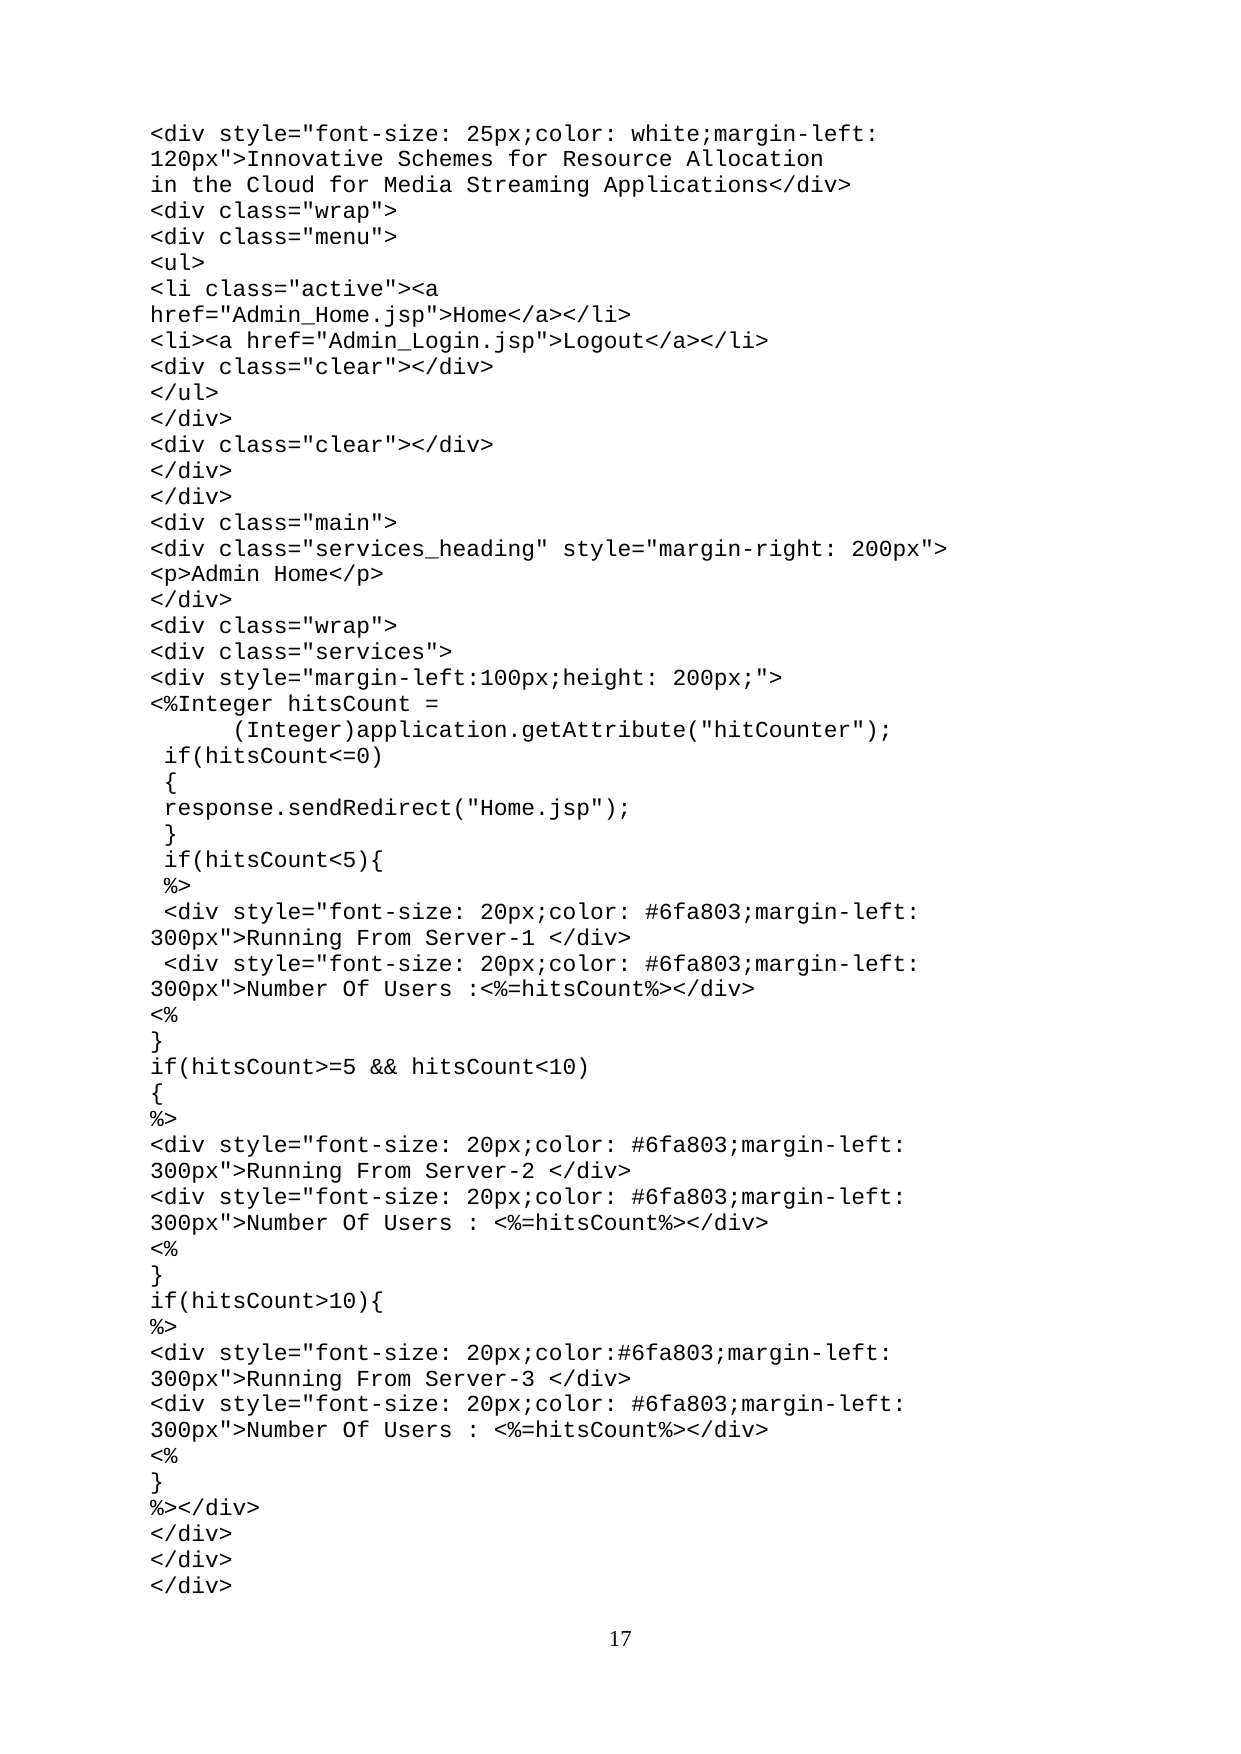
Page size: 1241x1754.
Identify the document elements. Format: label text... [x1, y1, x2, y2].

text response.sendRedirect("Home.jsp"); [150, 796, 1090, 822]
text <div style="font-size: 25px;color: white;margin-left: 120px">Innovative Schemes for Resource Allocation [150, 122, 1090, 174]
text <% [150, 1445, 1090, 1471]
text </div> [150, 1574, 1090, 1600]
text <div class="clear"></div> [150, 433, 1090, 459]
text <div class="menu"> [150, 226, 1090, 252]
text <div class="wrap"> [150, 200, 1090, 226]
text <% [150, 1237, 1090, 1263]
text %> [150, 1107, 1090, 1133]
text <li><a href="Admin_Login.jsp">Logout</a></li> [150, 329, 1090, 355]
text <div class="services_heading" style="margin-right: 200px"> [150, 537, 1090, 563]
text %> [150, 1315, 1090, 1341]
text <div style="font-size: 20px;color:#6fa803;margin-left: 300px">Running From Server-3 </div> [150, 1341, 1090, 1393]
text } [150, 822, 1090, 848]
text </div> [150, 1522, 1090, 1548]
text } [150, 1471, 1090, 1497]
text if(hitsCount<5){ [150, 848, 1090, 874]
text in the Cloud for Media Streaming Applications</div> [150, 174, 1090, 200]
text <div style="font-size: 20px;color: #6fa803;margin-left: 300px">Running From Server-2 </div> [150, 1133, 1090, 1185]
text <% [150, 1004, 1090, 1030]
text } [150, 1030, 1090, 1056]
text <div class="main"> [150, 511, 1090, 537]
text (Integer)application.getAttribute("hitCounter"); [150, 718, 1090, 744]
text } [150, 1263, 1090, 1289]
text </div> [150, 1548, 1090, 1574]
text </div> [150, 589, 1090, 615]
text if(hitsCount>=5 && hitsCount<10) [150, 1056, 1090, 1082]
text </div> [150, 459, 1090, 485]
text </div> [150, 407, 1090, 433]
text </div> [150, 485, 1090, 511]
text if(hitsCount<=0) [150, 744, 1090, 770]
text <div style="font-size: 20px;color: #6fa803;margin-left: 300px">Number Of Users : <%=hitsCount%></div> [150, 1393, 1090, 1445]
text <div style="font-size: 20px;color: #6fa803;margin-left: 300px">Number Of Users :<%=hitsCount%></div> [150, 952, 1090, 1004]
text <div class="services"> [150, 641, 1090, 667]
text <div class="wrap"> [150, 615, 1090, 641]
text <%Integer hitsCount = [150, 692, 1090, 718]
text <div style="margin-left:100px;height: 200px;"> [150, 667, 1090, 692]
text </ul> [150, 381, 1090, 407]
text <ul> [150, 252, 1090, 277]
text %> [150, 874, 1090, 900]
text <p>Admin Home</p> [150, 563, 1090, 589]
text %></div> [150, 1497, 1090, 1522]
text { [150, 770, 1090, 796]
text <div style="font-size: 20px;color: #6fa803;margin-left: 300px">Running From Server-1 </div> [150, 900, 1090, 952]
text <div style="font-size: 20px;color: #6fa803;margin-left: 300px">Number Of Users : <%=hitsCount%></div> [150, 1185, 1090, 1237]
text { [150, 1082, 1090, 1107]
text <li class="active"><a href="Admin_Home.jsp">Home</a></li> [150, 277, 1090, 329]
text <div class="clear"></div> [150, 355, 1090, 381]
text if(hitsCount>10){ [150, 1289, 1090, 1315]
